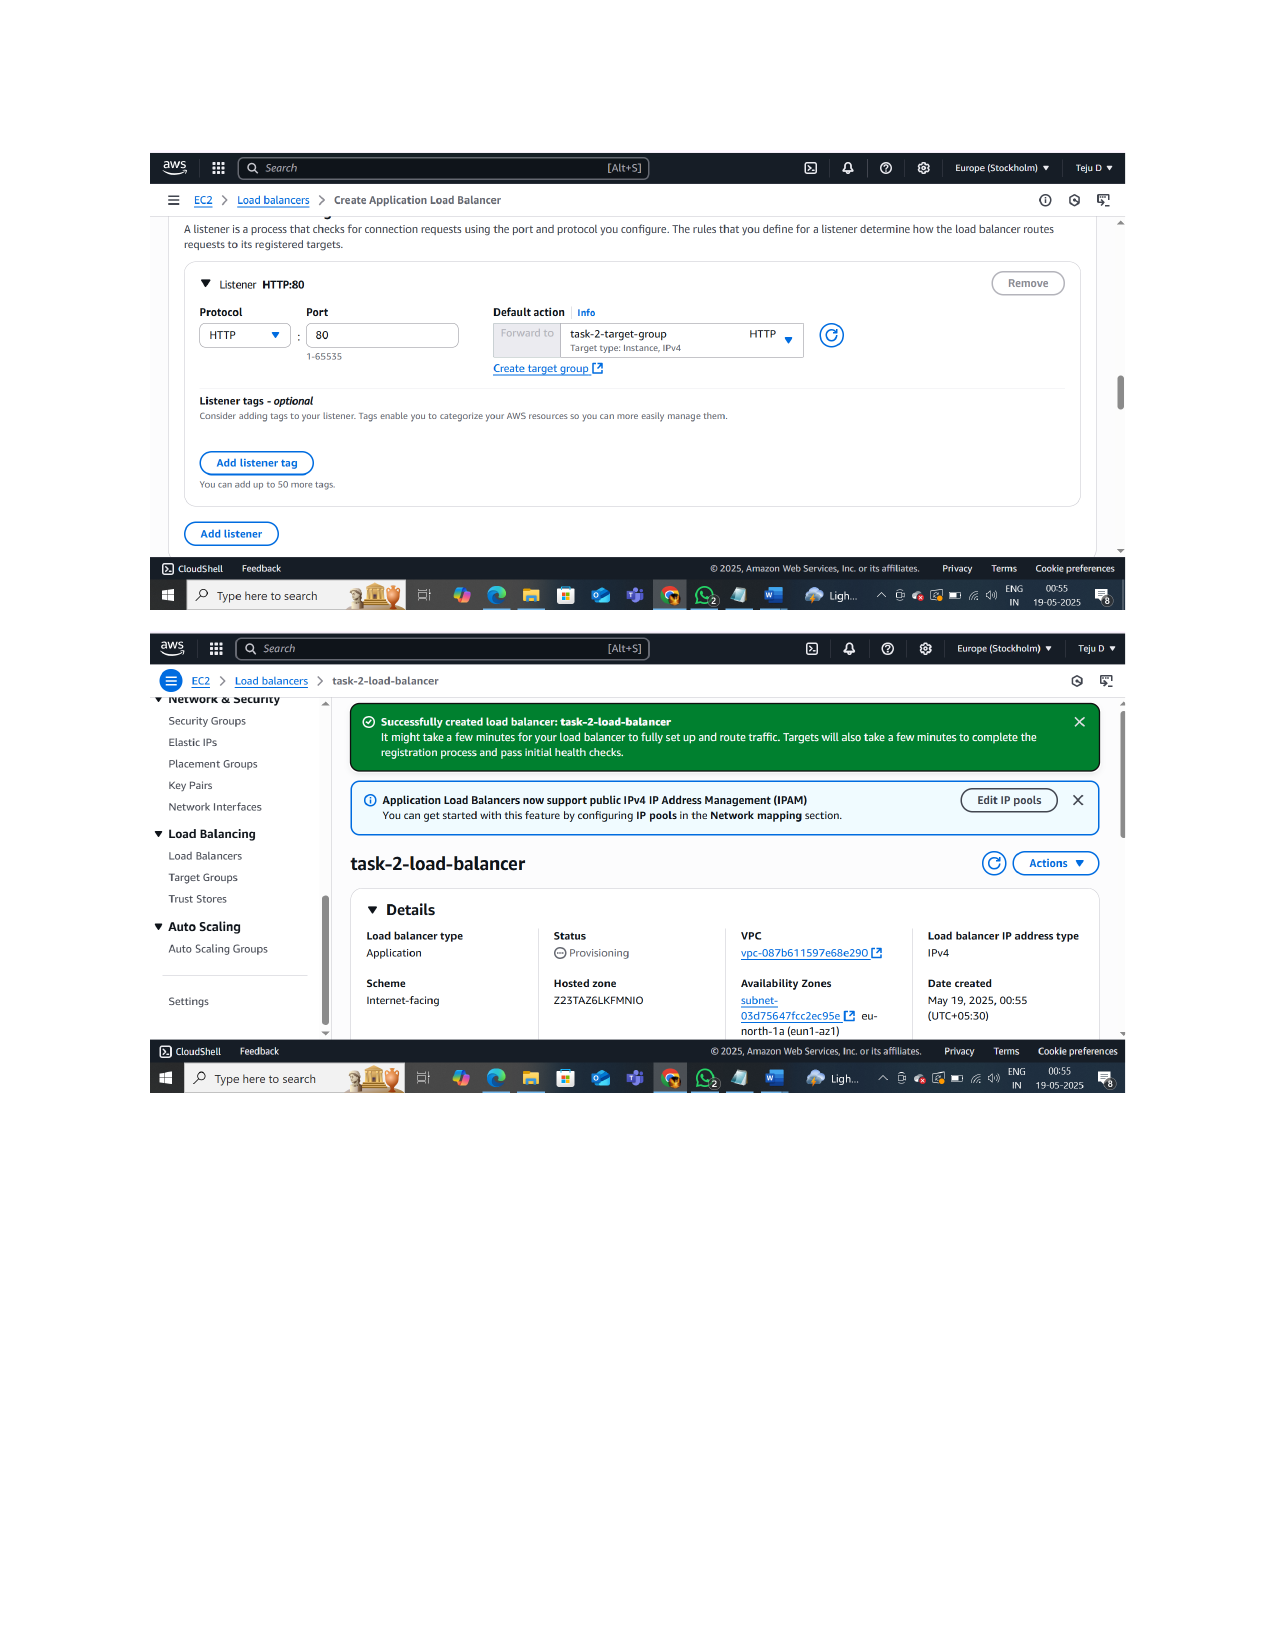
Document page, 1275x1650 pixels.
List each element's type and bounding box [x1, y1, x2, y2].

picture [150, 631, 1125, 1093]
picture [150, 150, 1125, 610]
